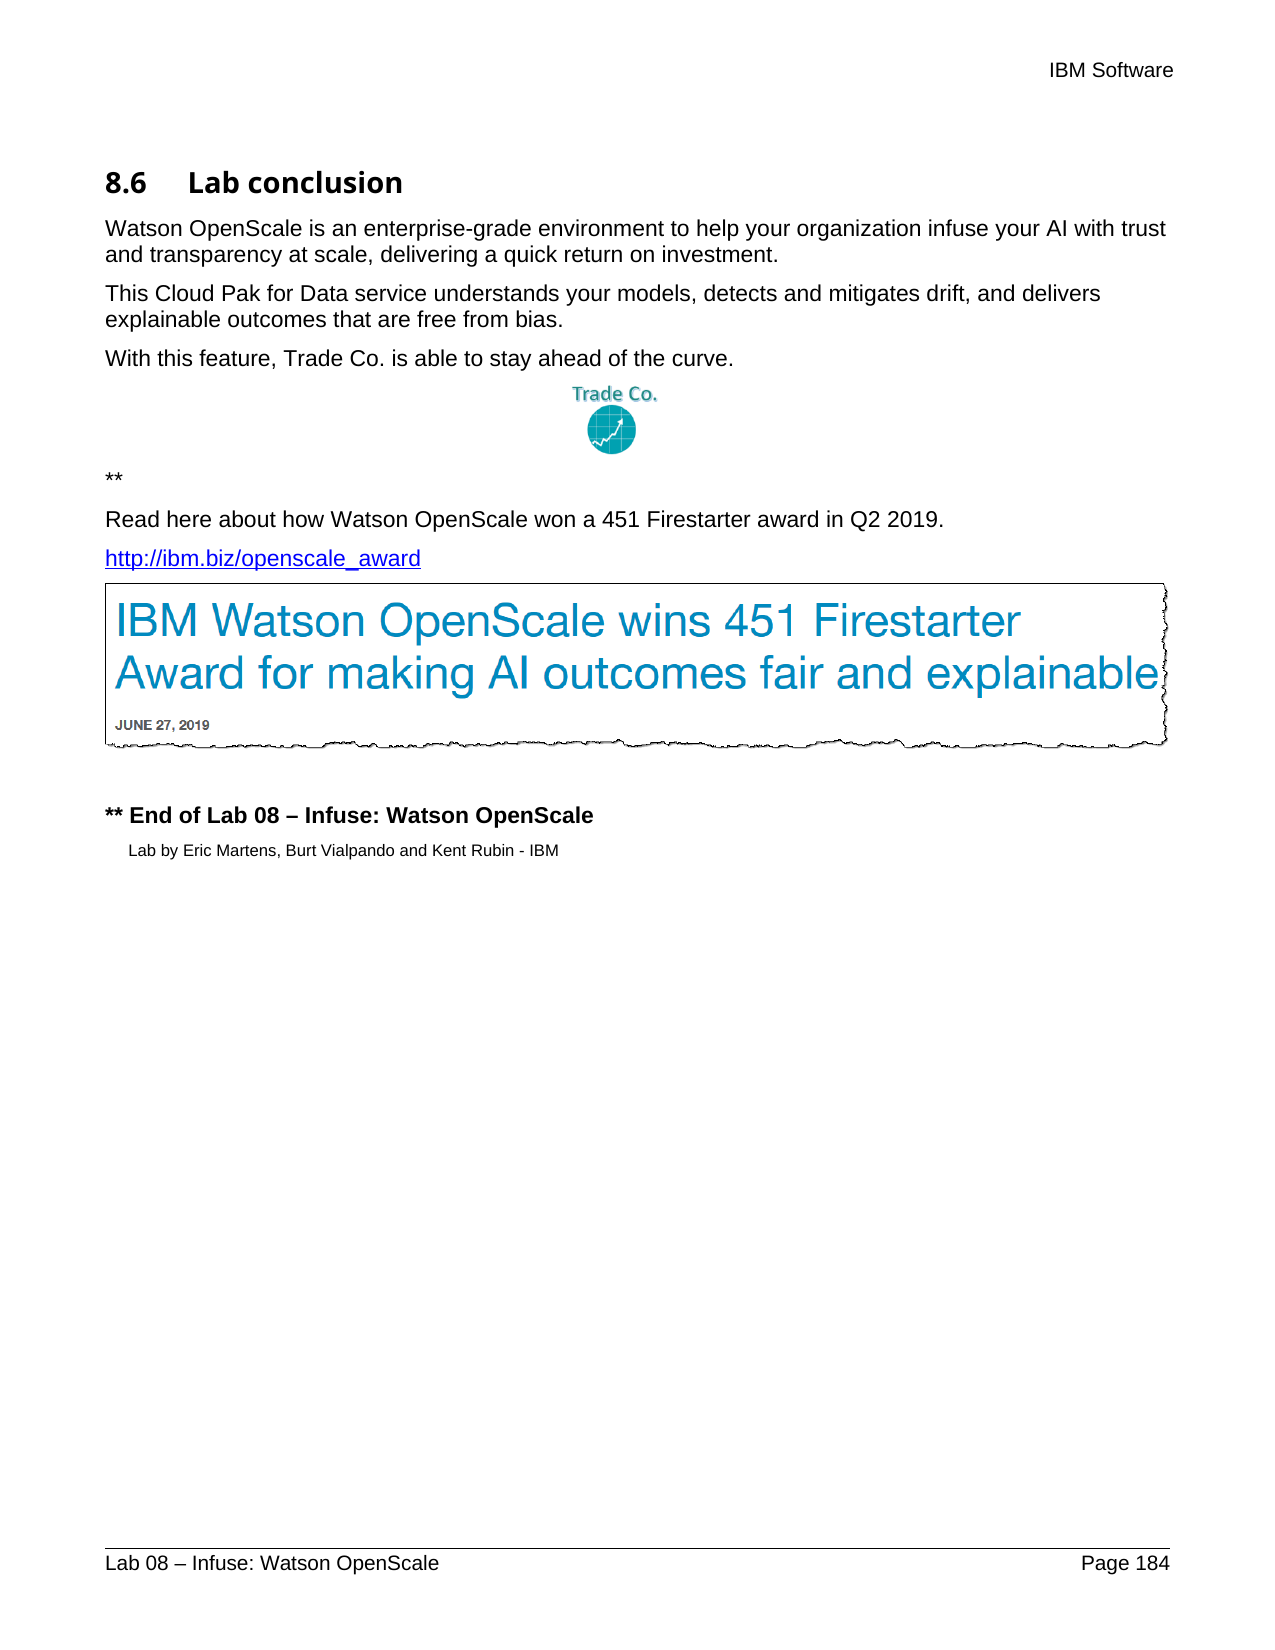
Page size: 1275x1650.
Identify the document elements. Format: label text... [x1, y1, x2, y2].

picture [570, 383, 658, 455]
picture [105, 583, 1170, 751]
list ** [105, 467, 1170, 494]
subtitle Lab conclusion [105, 162, 1170, 202]
list http://ibm.biz/openscale_award [105, 545, 1170, 571]
list This Cloud Pak for Data service understands your models, detects and mitigates drift, and delivers explainable outcomes that are free from bias. [105, 280, 1170, 333]
list Read here about how Watson OpenScale won a 451 Firestarter award in Q2 2019. [105, 506, 1170, 532]
list ** End of Lab 08 – Infuse: Watson OpenScale [105, 802, 1170, 829]
list Watson OpenScale is an enterprise-grade environment to help your organization infuse your AI with trust and transparency at scale, delivering a quick return on investment. [105, 215, 1170, 267]
list With this feature, Trade Co. is able to stay ahead of the curve. [105, 345, 1170, 371]
list Lab by Eric Martens, Burt Vialpando and Kent Rubin - IBM [105, 841, 1170, 860]
